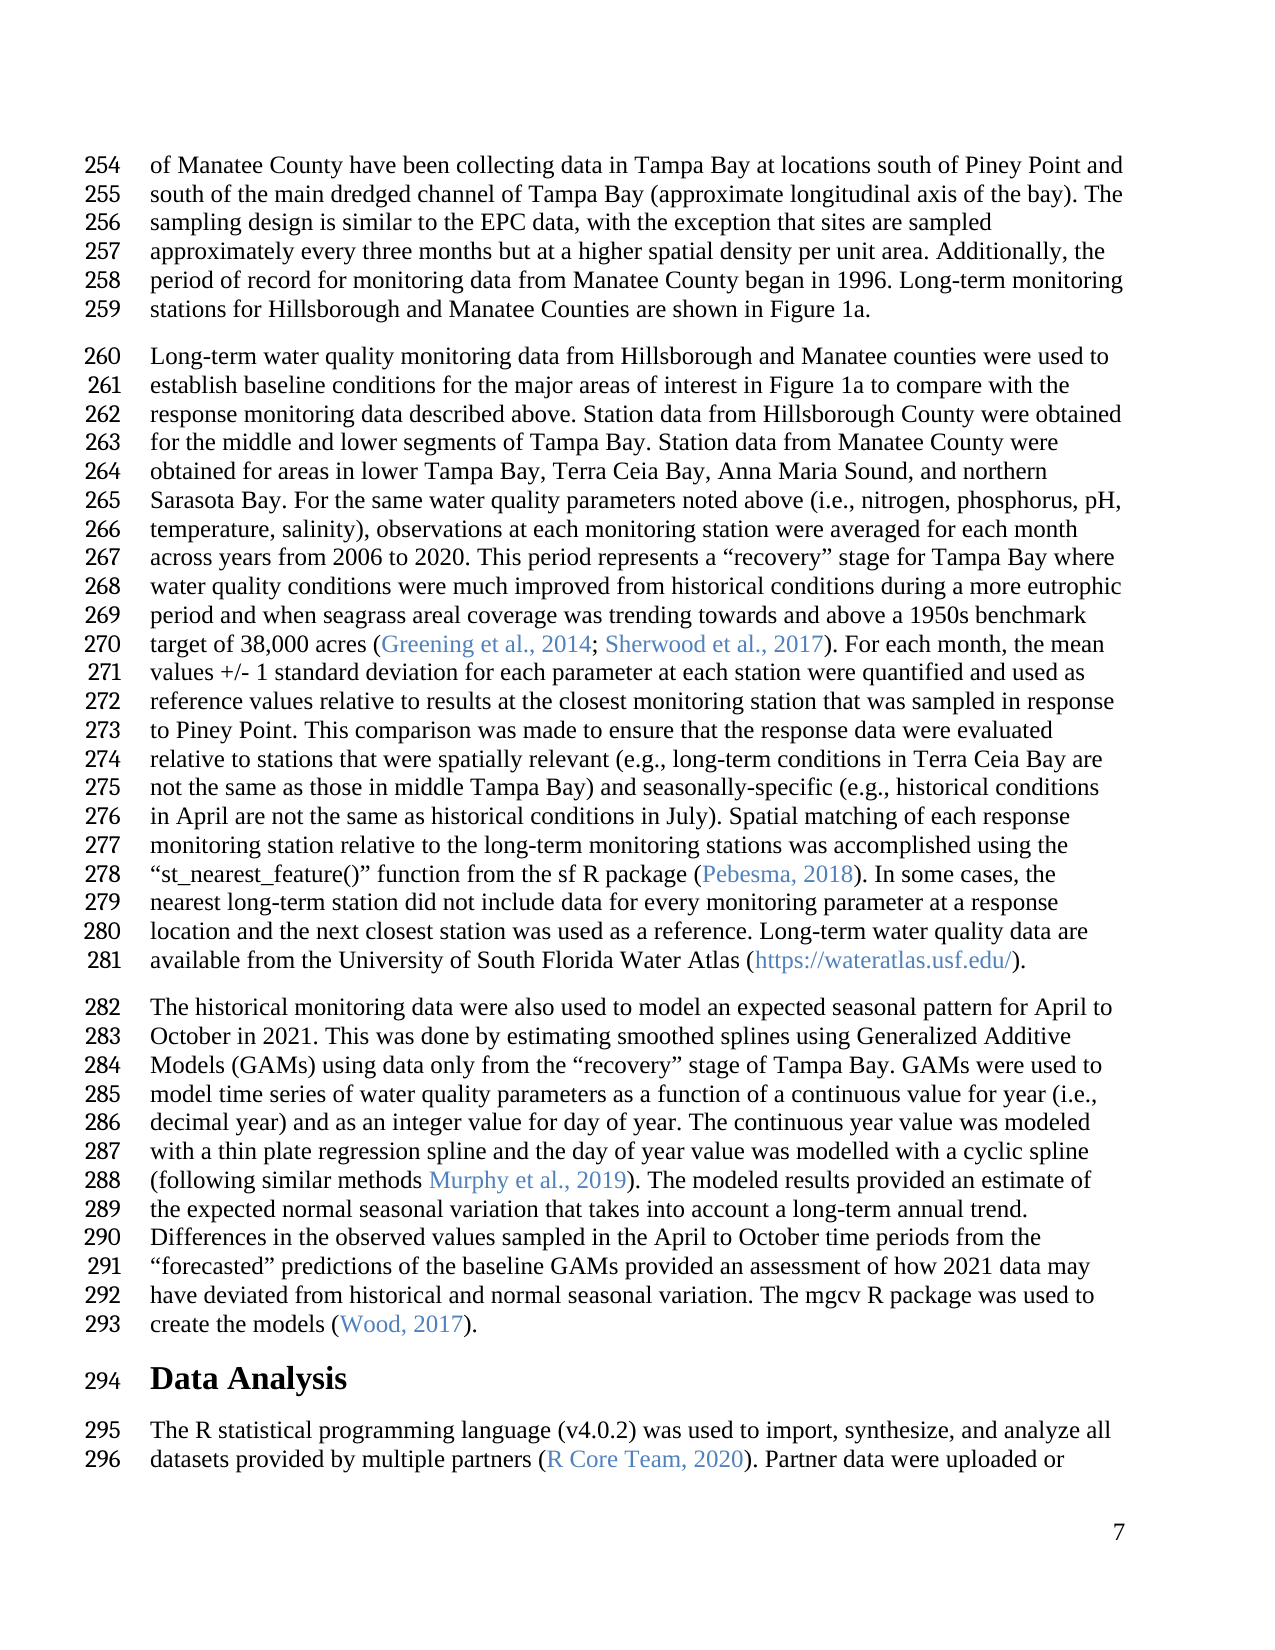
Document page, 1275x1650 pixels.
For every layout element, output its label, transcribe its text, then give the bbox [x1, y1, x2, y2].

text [150, 150, 1125, 322]
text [150, 1415, 1125, 1473]
text Long-term water quality monitoring data from Hillsborough and Manatee counties were used to establish baseline conditions for the major areas of interest in Figure 1a to compare with the response monitoring data described above. Station data from Hillsborough County were obtained for the middle and lower segments of Tampa Bay. Station data from Manatee County were obtained for areas in lower Tampa Bay, Terra Ceia Bay, Anna Maria Sound, and northern Sarasota Bay. For the same water quality parameters noted above (i.e., nitrogen, phosphorus, pH, temperature, salinity), observations at each monitoring station were averaged for each month across years from 2006 to 2020. This period represents a “recovery” stage for Tampa Bay where water quality conditions were much improved from historical conditions during a more eutrophic period and when seagrass areal coverage was trending towards and above a 1950s benchmark target of 38,000 acres (Greening et al., 2014; Sherwood et al., 2017). For each month, the mean values +/- 1 standard deviation for each parameter at each station were quantified and used as reference values relative to results at the closest monitoring station that was sampled in response to Piney Point. This comparison was made to ensure that the response data were evaluated relative to stations that were spatially relevant (e.g., long-term conditions in Terra Ceia Bay are not the same as those in middle Tampa Bay) and seasonally-specific (e.g., historical conditions in April are not the same as historical conditions in July). Spatial matching of each response monitoring station relative to the long-term monitoring stations was accomplished using the “st_nearest_feature()” function from the sf R package (Pebesma, 2018). In some cases, the nearest long-term station did not include data for every monitoring parameter at a response location and the next closest station was used as a reference. Long-term water quality data are available from the University of South Florida Water Atlas (https://wateratlas.usf.edu/). [150, 341, 1125, 974]
text The historical monitoring data were also used to model an expected seasonal pattern for April to October in 2021. This was done by estimating smoothed splines using Generalized Additive Models (GAMs) using data only from the “recovery” stage of Tampa Bay. GAMs were used to model time series of water quality parameters as a function of a continuous value for year (i.e., decimal year) and as an integer value for day of year. The continuous year value was modeled with a thin plate regression spline and the day of year value was modelled with a cyclic spline (following similar methods Murphy et al., 2019). The modeled results provided an estimate of the expected normal seasonal variation that takes into account a long-term annual trend. Differences in the observed values sampled in the April to October time periods from the “forecasted” predictions of the baseline GAMs provided an assessment of how 2021 data may have deviated from historical and normal seasonal variation. The mgcv R package was used to create the models (Wood, 2017). [150, 992, 1125, 1337]
subtitle Data Analysis [150, 1358, 1125, 1397]
